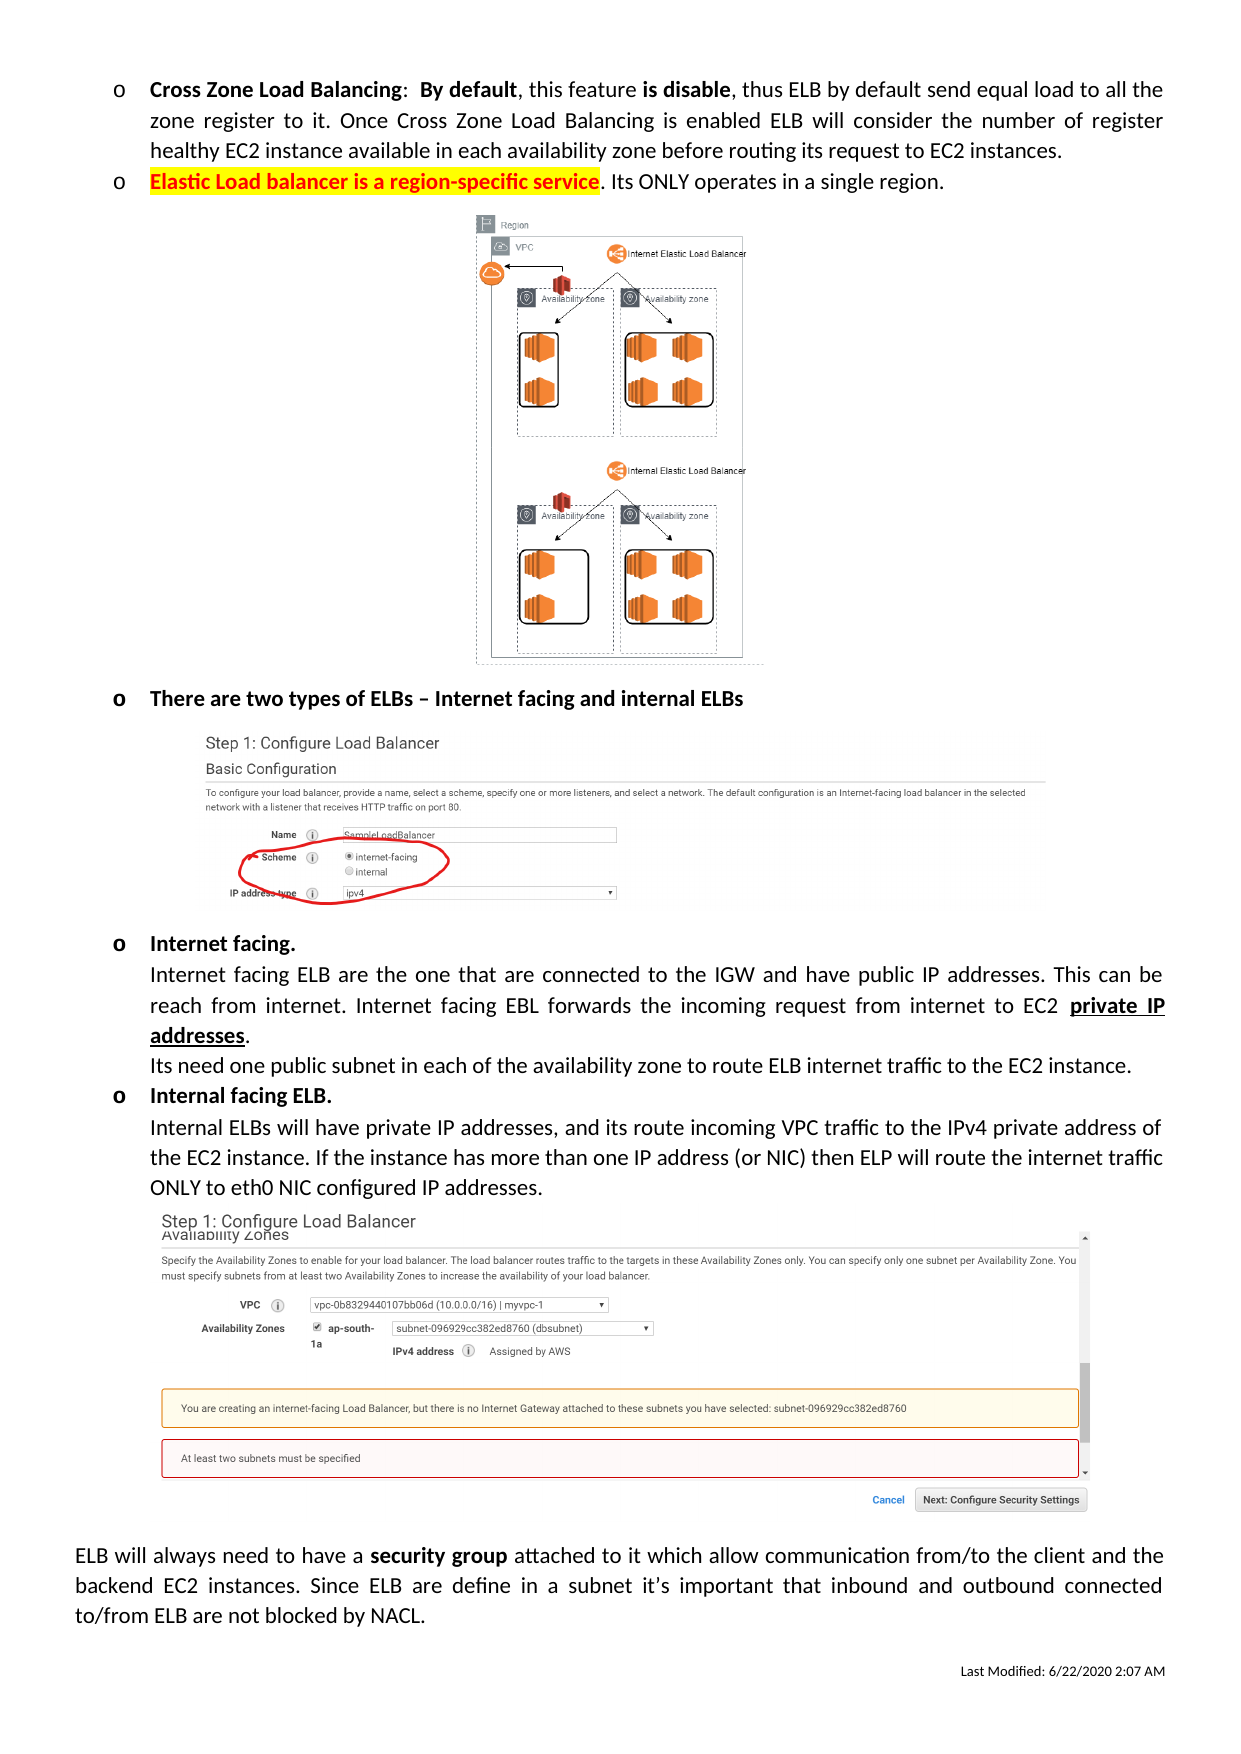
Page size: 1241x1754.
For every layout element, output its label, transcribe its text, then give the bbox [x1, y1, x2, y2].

picture [476, 215, 764, 665]
list Internal ELBs will have private IP addresses, and its route incoming VPC traffic to the IPv4 private address of the EC2 instance. If the instance has more than one IP address (or NIC) then ELP will route the internet traffic ONLY to eth0 NIC configured IP addresses. [150, 1113, 1165, 1201]
list Elastic Load balancer is a region-specific service. Its ONLY operates in a single region. [112, 167, 1165, 196]
text ELB will always need to have a security group attached to it which allow communication from/to the client and the backend EC2 instances. Since ELB are define in a subnet it’s important that inbound and outbound connected to/from ELB are not blocked by NACL. [75, 1541, 1165, 1629]
picture [150, 1203, 1091, 1522]
list Internet facing ELB are the one that are connected to the IGW and have public IP addresses. This can be reach from internet. Internet facing EBL forwards the incoming request from internet to EC2 private IP addresses. [150, 961, 1165, 1049]
list Internal facing ELB. [112, 1081, 1165, 1111]
picture [194, 731, 1046, 911]
list Cross Zone Load Balancing: By default, this feature is disable, thus ELB by default send equal load to all the zone register to it. Once Cross Zone Load Balancing is enabled ELB will consider the number of register healthy EC2 instance available in each availability zone before routing its request to EC2 instances. [112, 75, 1165, 164]
list There are two types of ELBs – Internet facing and internal ELBs [112, 684, 1165, 713]
list Internet facing. [112, 929, 1165, 958]
list Its need one public subnet in each of the availability zone to route ELB internet traffic to the EC2 instance. [150, 1051, 1165, 1079]
